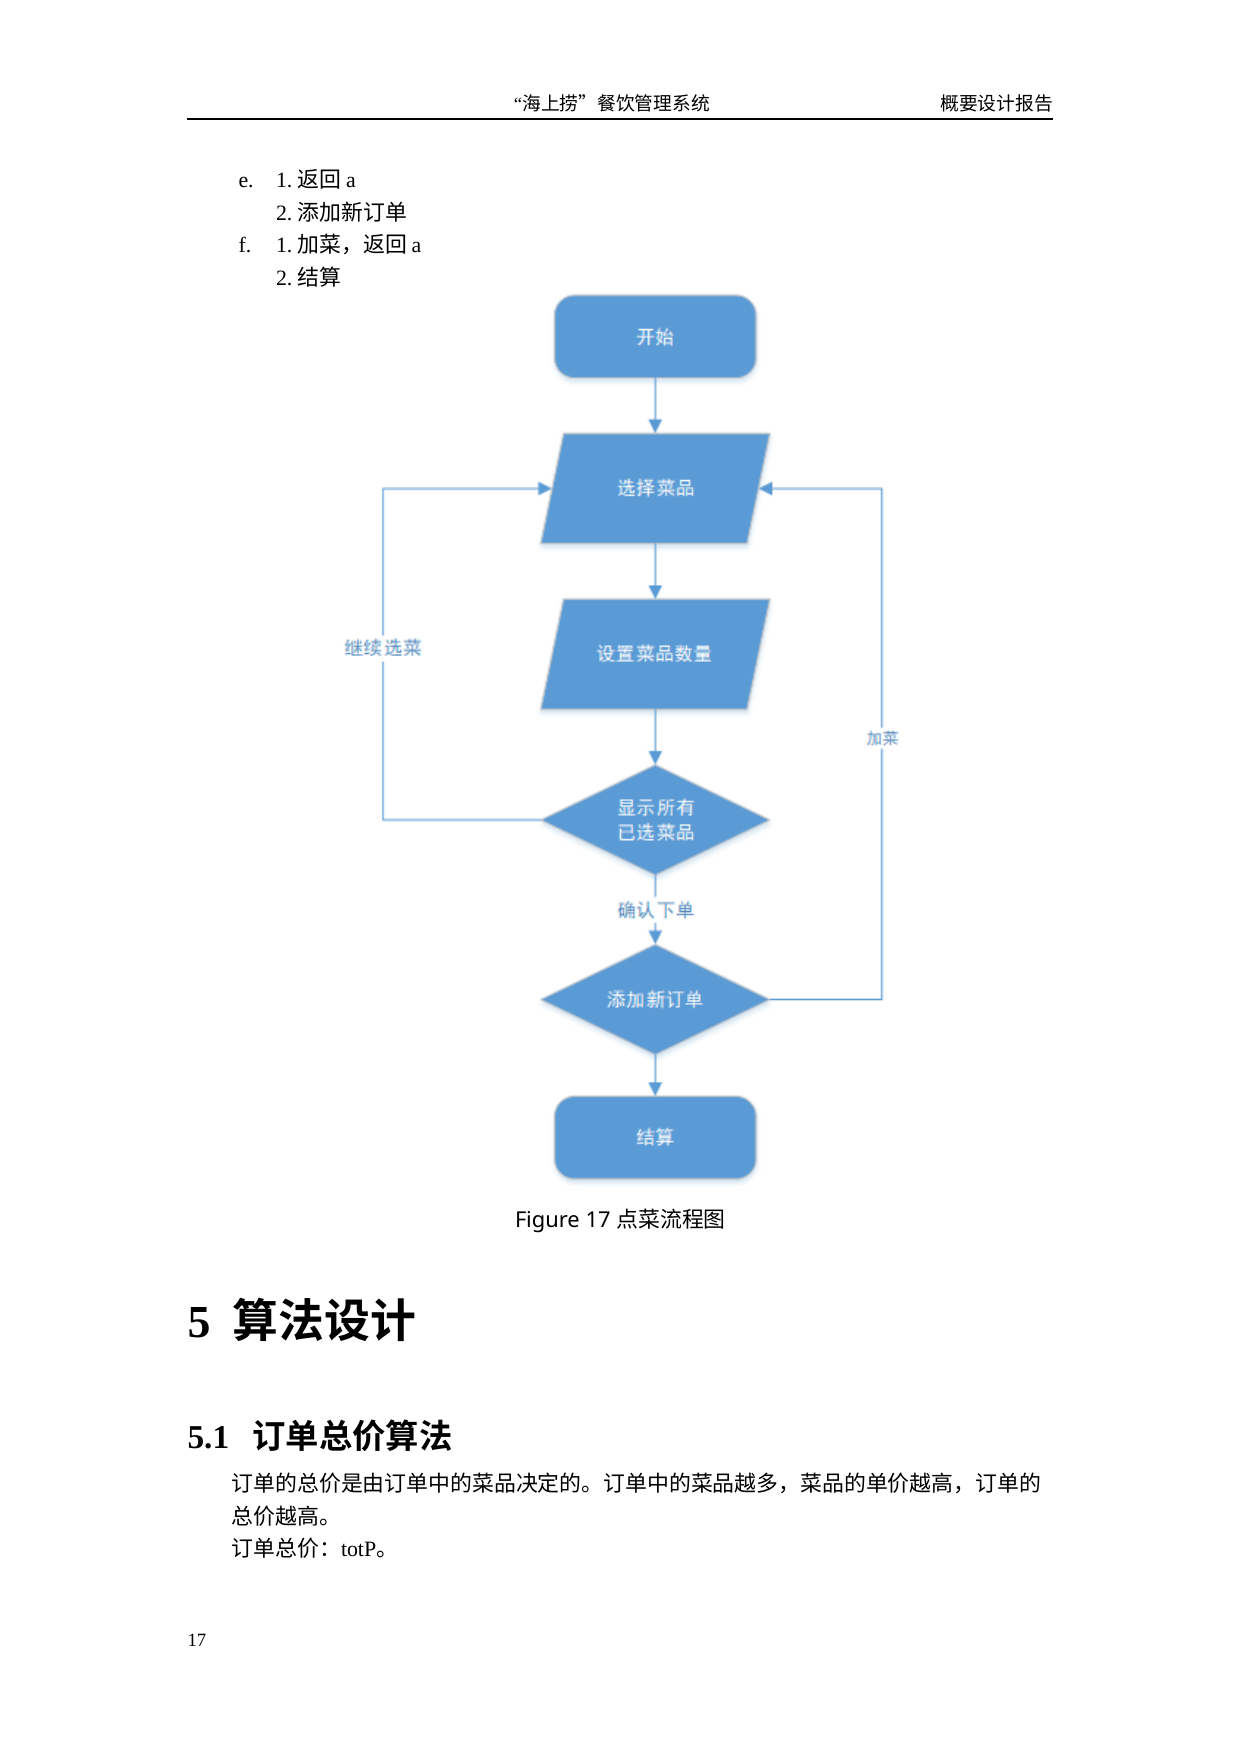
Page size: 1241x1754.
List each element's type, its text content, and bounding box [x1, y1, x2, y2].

text 订单总价：totP。 [231, 1531, 1053, 1563]
subtitle 算法设计 [187, 1269, 1053, 1367]
list 2. 结算 [276, 259, 1053, 292]
text 订单的总价是由订单中的菜品决定的。订单中的菜品越多，菜品的单价越高，订单的总价越高。 [231, 1466, 1053, 1531]
subtitle 订单总价算法 [187, 1401, 1053, 1466]
list 1. 加菜，返回a [238, 227, 1053, 259]
list 1. 返回a [238, 162, 1053, 194]
text Figure 17 点菜流程图 [187, 1202, 1053, 1234]
picture [334, 292, 906, 1191]
list 2. 添加新订单 [276, 194, 1053, 227]
